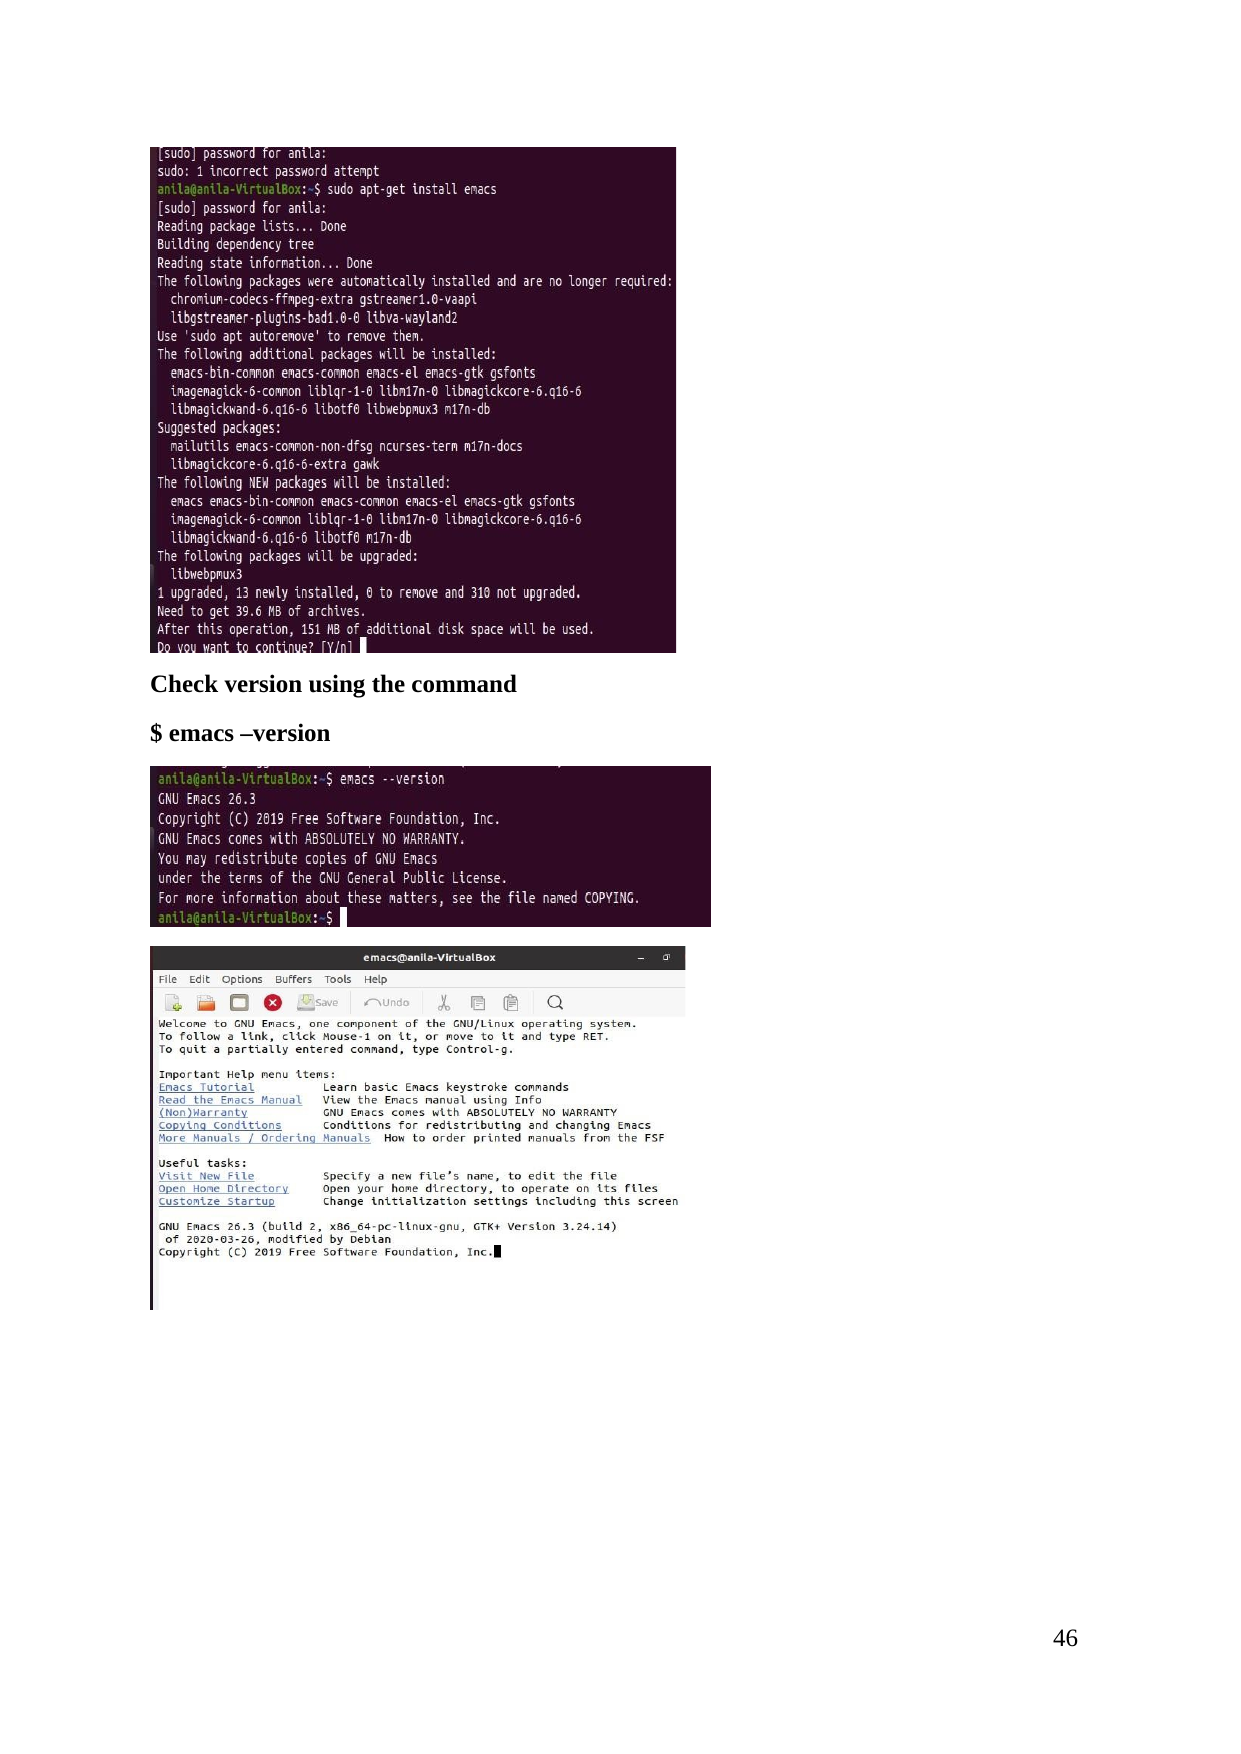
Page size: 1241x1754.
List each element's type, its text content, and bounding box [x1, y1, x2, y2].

text $ emacs –version [150, 718, 1132, 747]
picture [150, 766, 711, 927]
picture [150, 946, 686, 1310]
picture [150, 147, 677, 653]
subtitle Check version using the command [150, 669, 1132, 698]
